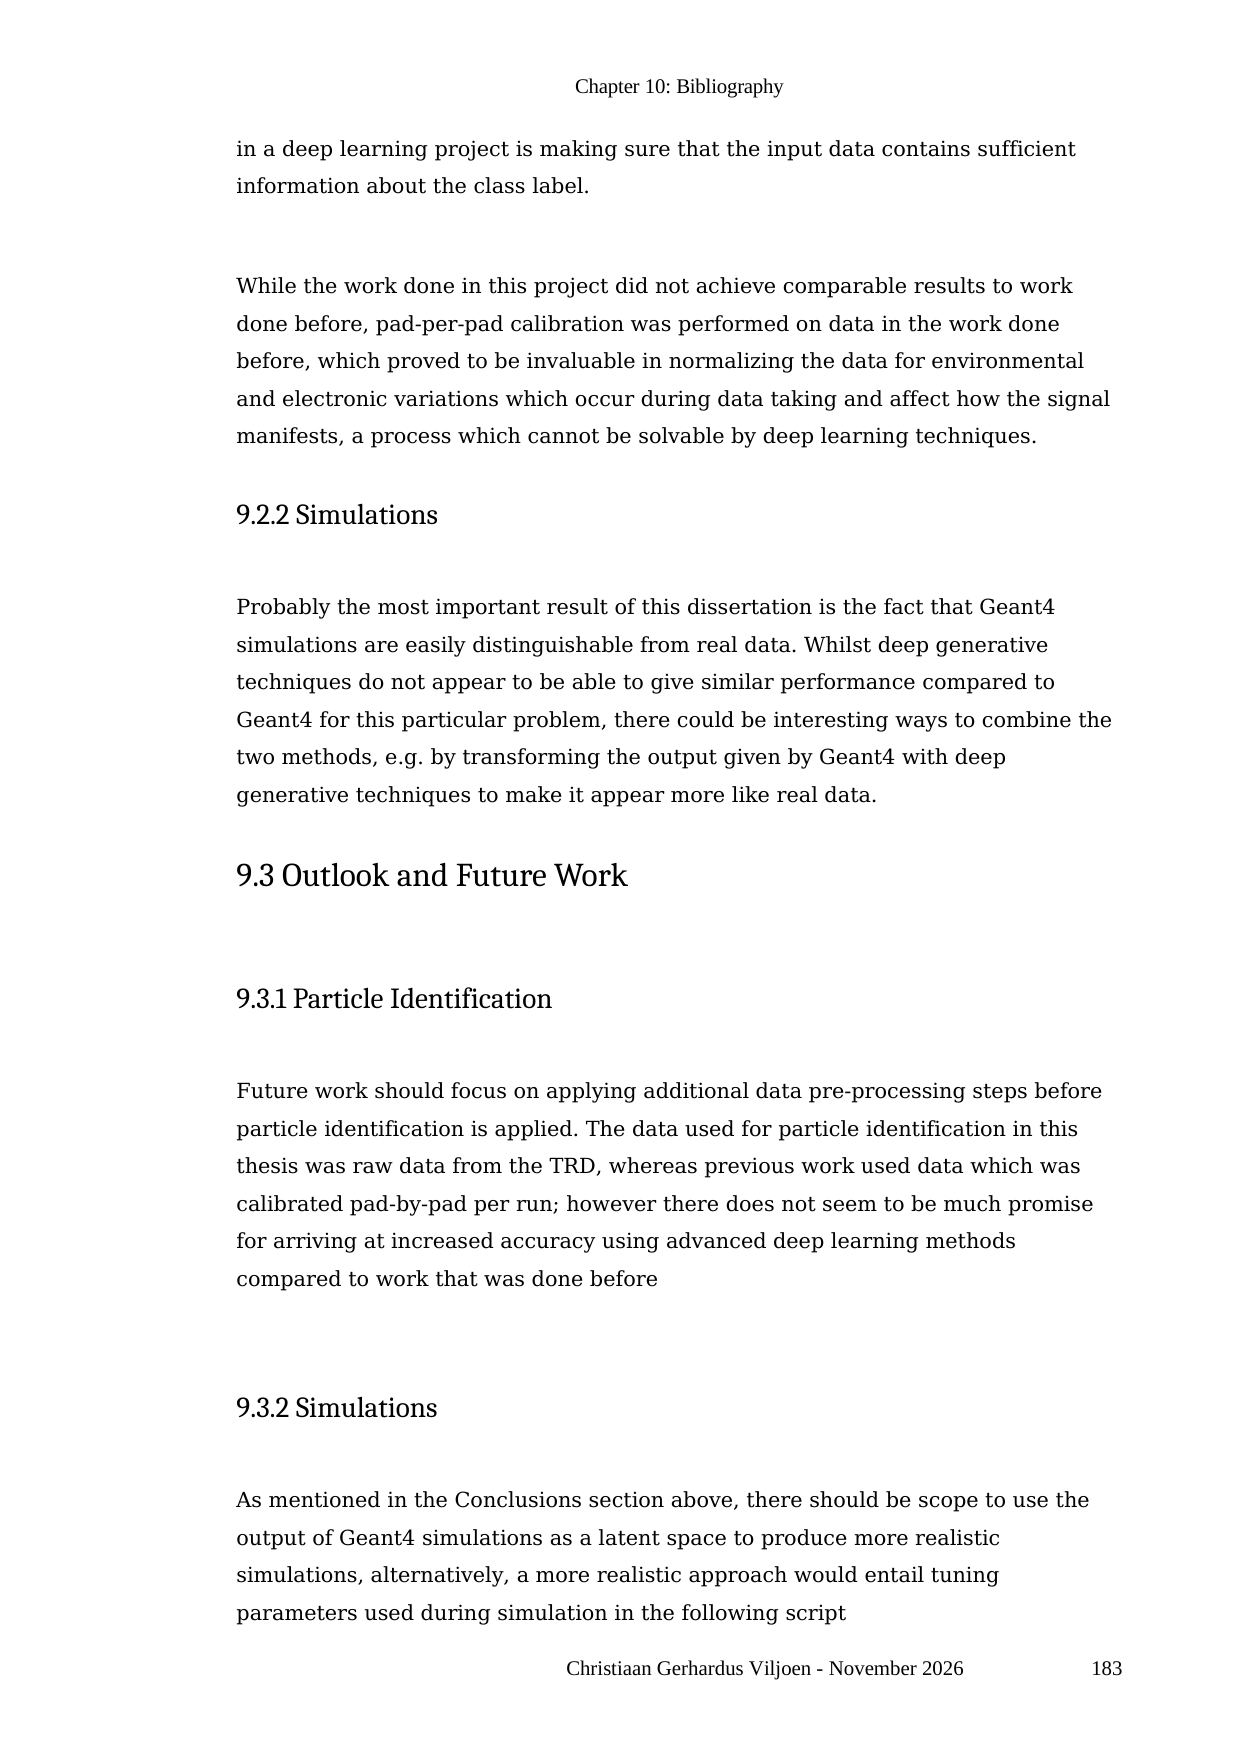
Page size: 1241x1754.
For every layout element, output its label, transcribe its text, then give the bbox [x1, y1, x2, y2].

text Probably the most important result of this dissertation is the fact that Geant4 simulations are easily distinguishable from real data. Whilst deep generative techniques do not appear to be able to give similar performance compared to Geant4 for this particular problem, there could be interesting ways to combine the two methods, e.g. by transforming the output given by Geant4 with deep generative techniques to make it appear more like real data. [236, 594, 1122, 806]
subtitle Outlook and Future Work [236, 856, 1122, 895]
text Future work should focus on applying additional data pre-processing steps before particle identification is applied. The data used for particle identification in this thesis was raw data from the TRD, whereas previous work used data which was calibrated pad-by-pad per run; however there does not seem to be much promise for arriving at increased accuracy using advanced deep learning methods compared to work that was done before [236, 1078, 1122, 1291]
subtitle Simulations [236, 1391, 1122, 1424]
subtitle Simulations [236, 498, 1122, 531]
subtitle Particle Identification [236, 982, 1122, 1016]
text While the work done in this project did not achieve comparable results to work done before, pad-per-pad calibration was performed on data in the work done before, which proved to be invaluable in normalizing the data for environmental and electronic variations which occur during data taking and affect how the signal manifests, a process which cannot be solvable by deep learning techniques. [236, 273, 1122, 448]
